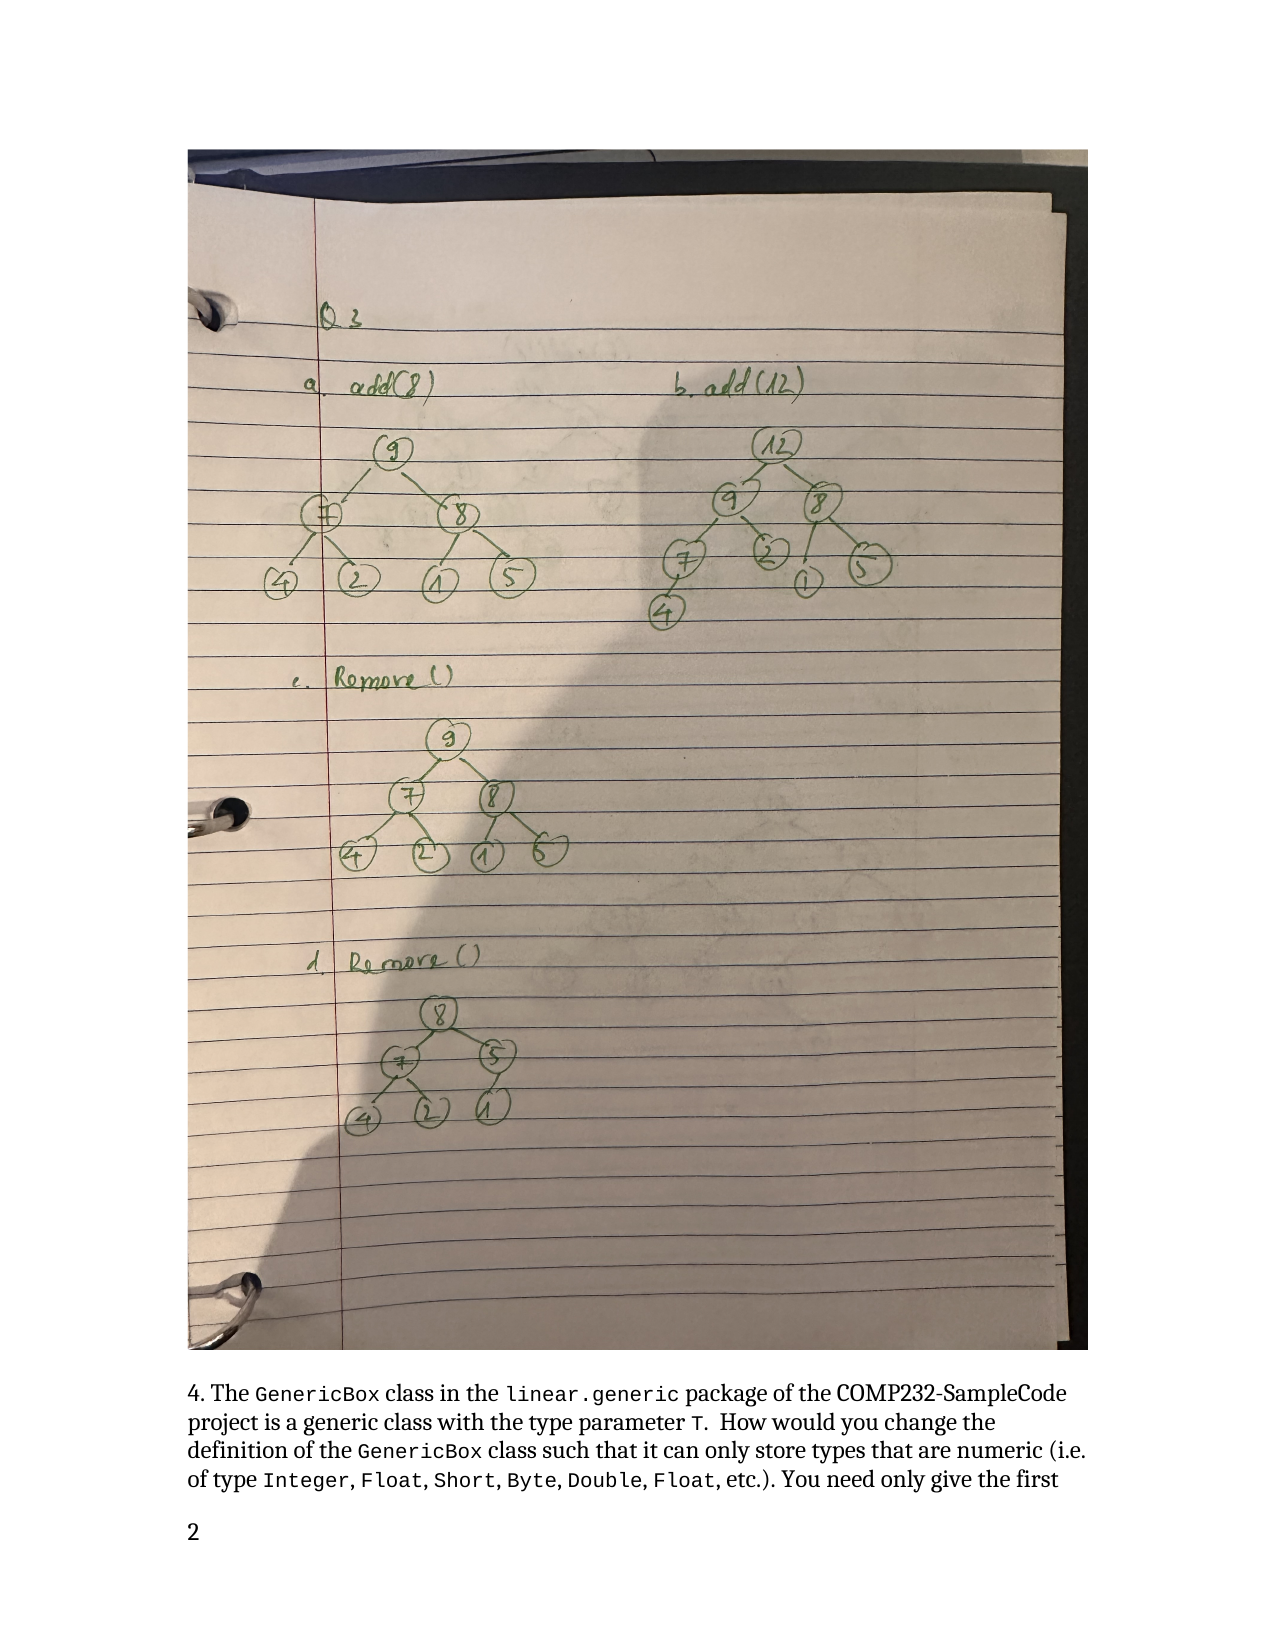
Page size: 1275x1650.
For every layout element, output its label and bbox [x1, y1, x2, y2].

picture [188, 151, 1088, 1349]
text [187, 1379, 1087, 1494]
